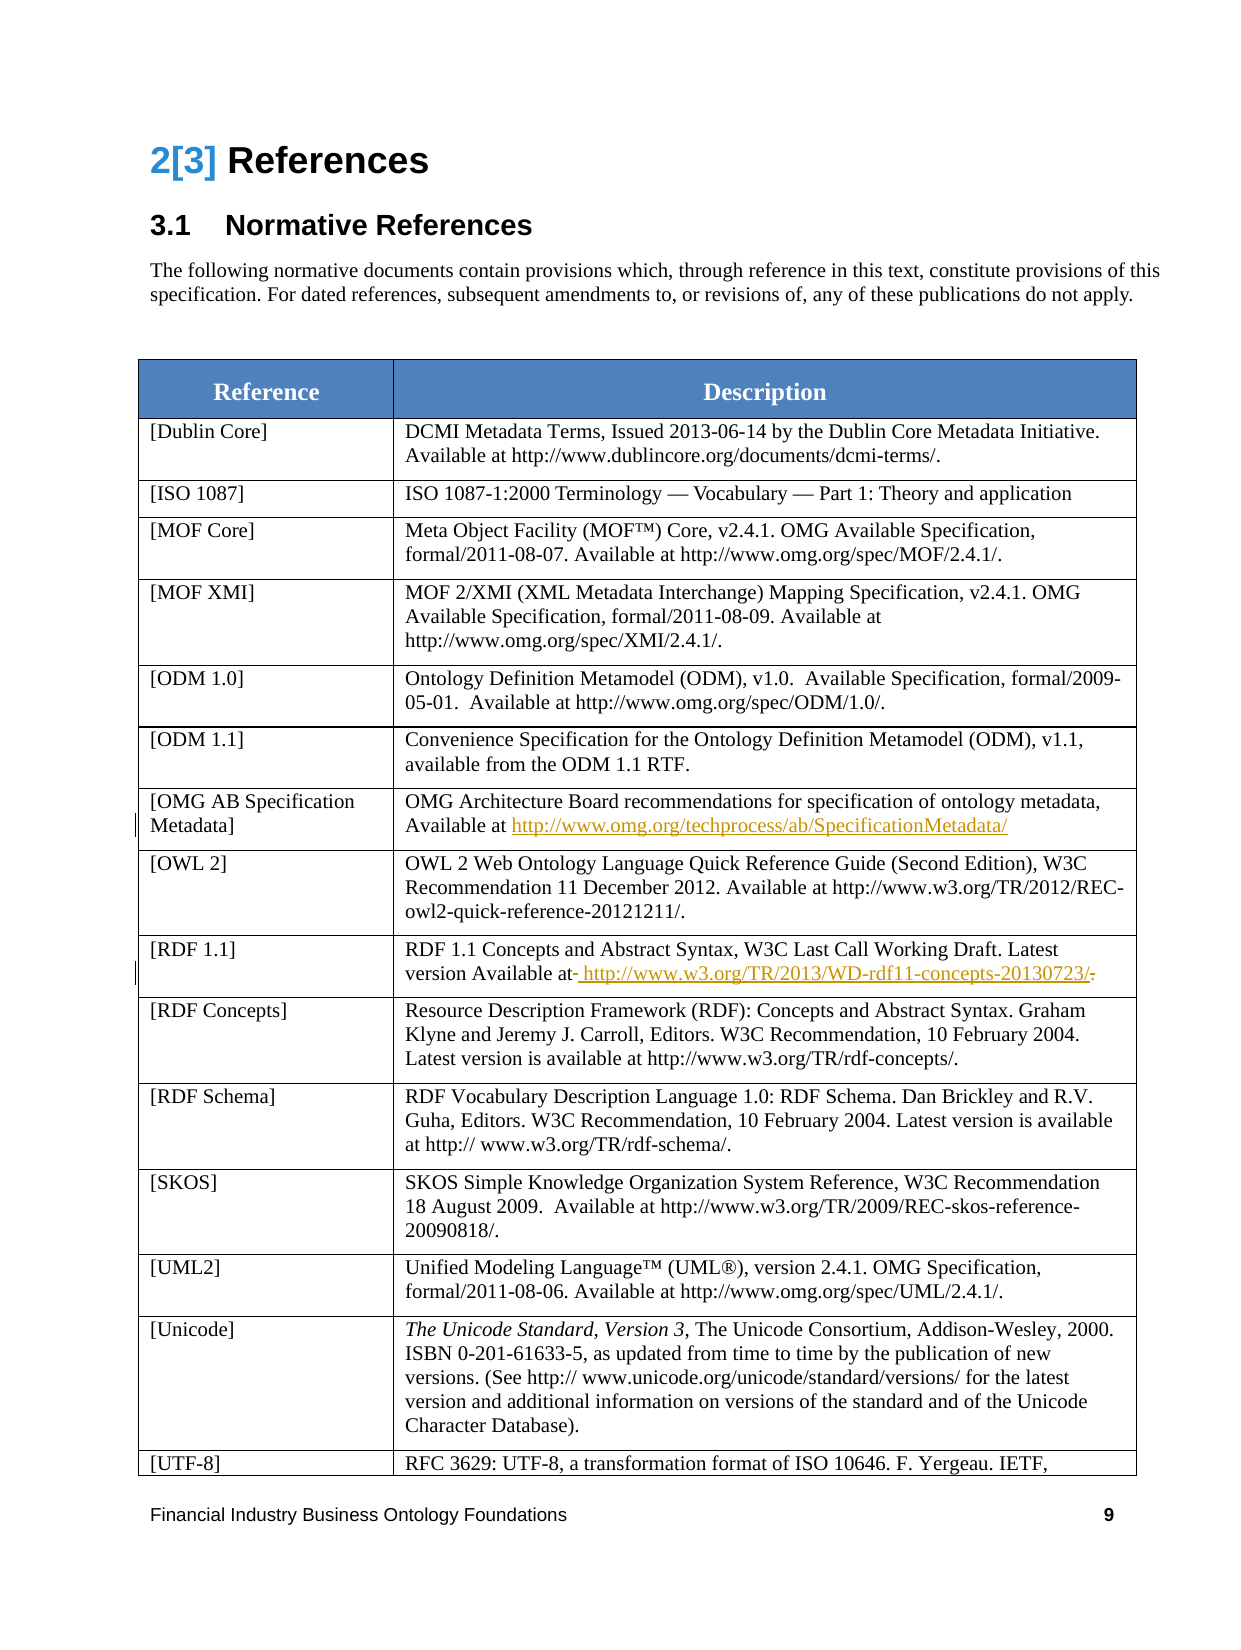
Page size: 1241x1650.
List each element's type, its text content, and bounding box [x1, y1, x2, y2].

table_cell Unified Modeling Language™ (UML®), version 2.4.1. OMG Specification, formal/2011-08-06. Available at http://www.omg.org/spec/UML/2.4.1/. [394, 1255, 1136, 1316]
table_cell [Dublin Core] [139, 419, 393, 480]
table_cell [RDF 1.1] [139, 936, 393, 997]
table_cell [Unicode] [139, 1317, 393, 1450]
table_cell [ISO 1087] [139, 481, 393, 517]
subtitle References [150, 138, 1165, 181]
table_cell [ODM 1.0] [139, 666, 393, 726]
table_cell Meta Object Facility (MOF™) Core, v2.4.1. OMG Available Specification, formal/2011-08-07. Available at http://www.omg.org/spec/MOF/2.4.1/. [394, 518, 1136, 579]
table_cell OWL 2 Web Ontology Language Quick Reference Guide (Second Edition), W3C Recommendation 11 December 2012. Available at http://www.w3.org/TR/2012/REC-owl2-quick-reference-20121211/. [394, 851, 1136, 935]
table_cell [MOF Core] [139, 518, 393, 579]
table_cell SKOS Simple Knowledge Organization System Reference, W3C Recommendation 18 August 2009. Available at http://www.w3.org/TR/2009/REC-skos-reference-20090818/. [394, 1170, 1136, 1254]
table_cell Convenience Specification for the Ontology Definition Metamodel (ODM), v1.1, available from the ODM 1.1 RTF. [394, 728, 1136, 788]
table_cell [ODM 1.1] [139, 728, 393, 788]
table_cell Resource Description Framework (RDF): Concepts and Abstract Syntax. Graham Klyne and Jeremy J. Carroll, Editors. W3C Recommendation, 10 February 2004. Latest version is available at http://www.w3.org/TR/rdf-concepts/. [394, 998, 1136, 1083]
table_cell [MOF XMI] [139, 580, 393, 665]
table_header Description [394, 360, 1136, 418]
text The following normative documents contain provisions which, through reference in this text, constitute provisions of this specification. For dated references, subsequent amendments to, or revisions of, any of these publications do not apply. [150, 258, 1165, 306]
table_cell The Unicode Standard, Version 3, The Unicode Consortium, Addison-Wesley, 2000. ISBN 0-201-61633-5, as updated from time to time by the publication of new versions. (See http:// www.unicode.org/unicode/standard/versions/ for the latest version and additional information on versions of the standard and of the Unicode Character Database). [394, 1317, 1136, 1450]
table_cell Ontology Definition Metamodel (ODM), v1.0. Available Specification, formal/2009-05-01. Available at http://www.omg.org/spec/ODM/1.0/. [394, 666, 1136, 726]
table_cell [394, 1451, 1136, 1475]
table_cell RDF 1.1 Concepts and Abstract Syntax, W3C Last Call Working Draft. Latest version Available at [394, 936, 1136, 997]
table_cell DCMI Metadata Terms, Issued 2013-06-14 by the Dublin Core Metadata Initiative. Available at http://www.dublincore.org/documents/dcmi-terms/. [394, 419, 1136, 480]
table_cell [RDF Concepts] [139, 998, 393, 1083]
table_cell [UML2] [139, 1255, 393, 1316]
table_cell [UTF-8] [139, 1451, 393, 1475]
table_cell ISO 1087-1:2000 Terminology — Vocabulary — Part 1: Theory and application [394, 481, 1136, 517]
table_cell [RDF Schema] [139, 1084, 393, 1168]
subtitle 3.1 Normative References [150, 208, 1165, 242]
table_cell [OMG AB Specification Metadata] [139, 789, 393, 850]
table_cell [SKOS] [139, 1170, 393, 1254]
table_cell [OWL 2] [139, 851, 393, 935]
table_header Reference [139, 360, 393, 418]
table_cell RDF Vocabulary Description Language 1.0: RDF Schema. Dan Brickley and R.V. Guha, Editors. W3C Recommendation, 10 February 2004. Latest version is available at http:// www.w3.org/TR/rdf-schema/. [394, 1084, 1136, 1168]
table_cell MOF 2/XMI (XML Metadata Interchange) Mapping Specification, v2.4.1. OMG Available Specification, formal/2011-08-09. Available at http://www.omg.org/spec/XMI/2.4.1/. [394, 580, 1136, 665]
table_cell OMG Architecture Board recommendations for specification of ontology metadata, Available at [394, 789, 1136, 850]
